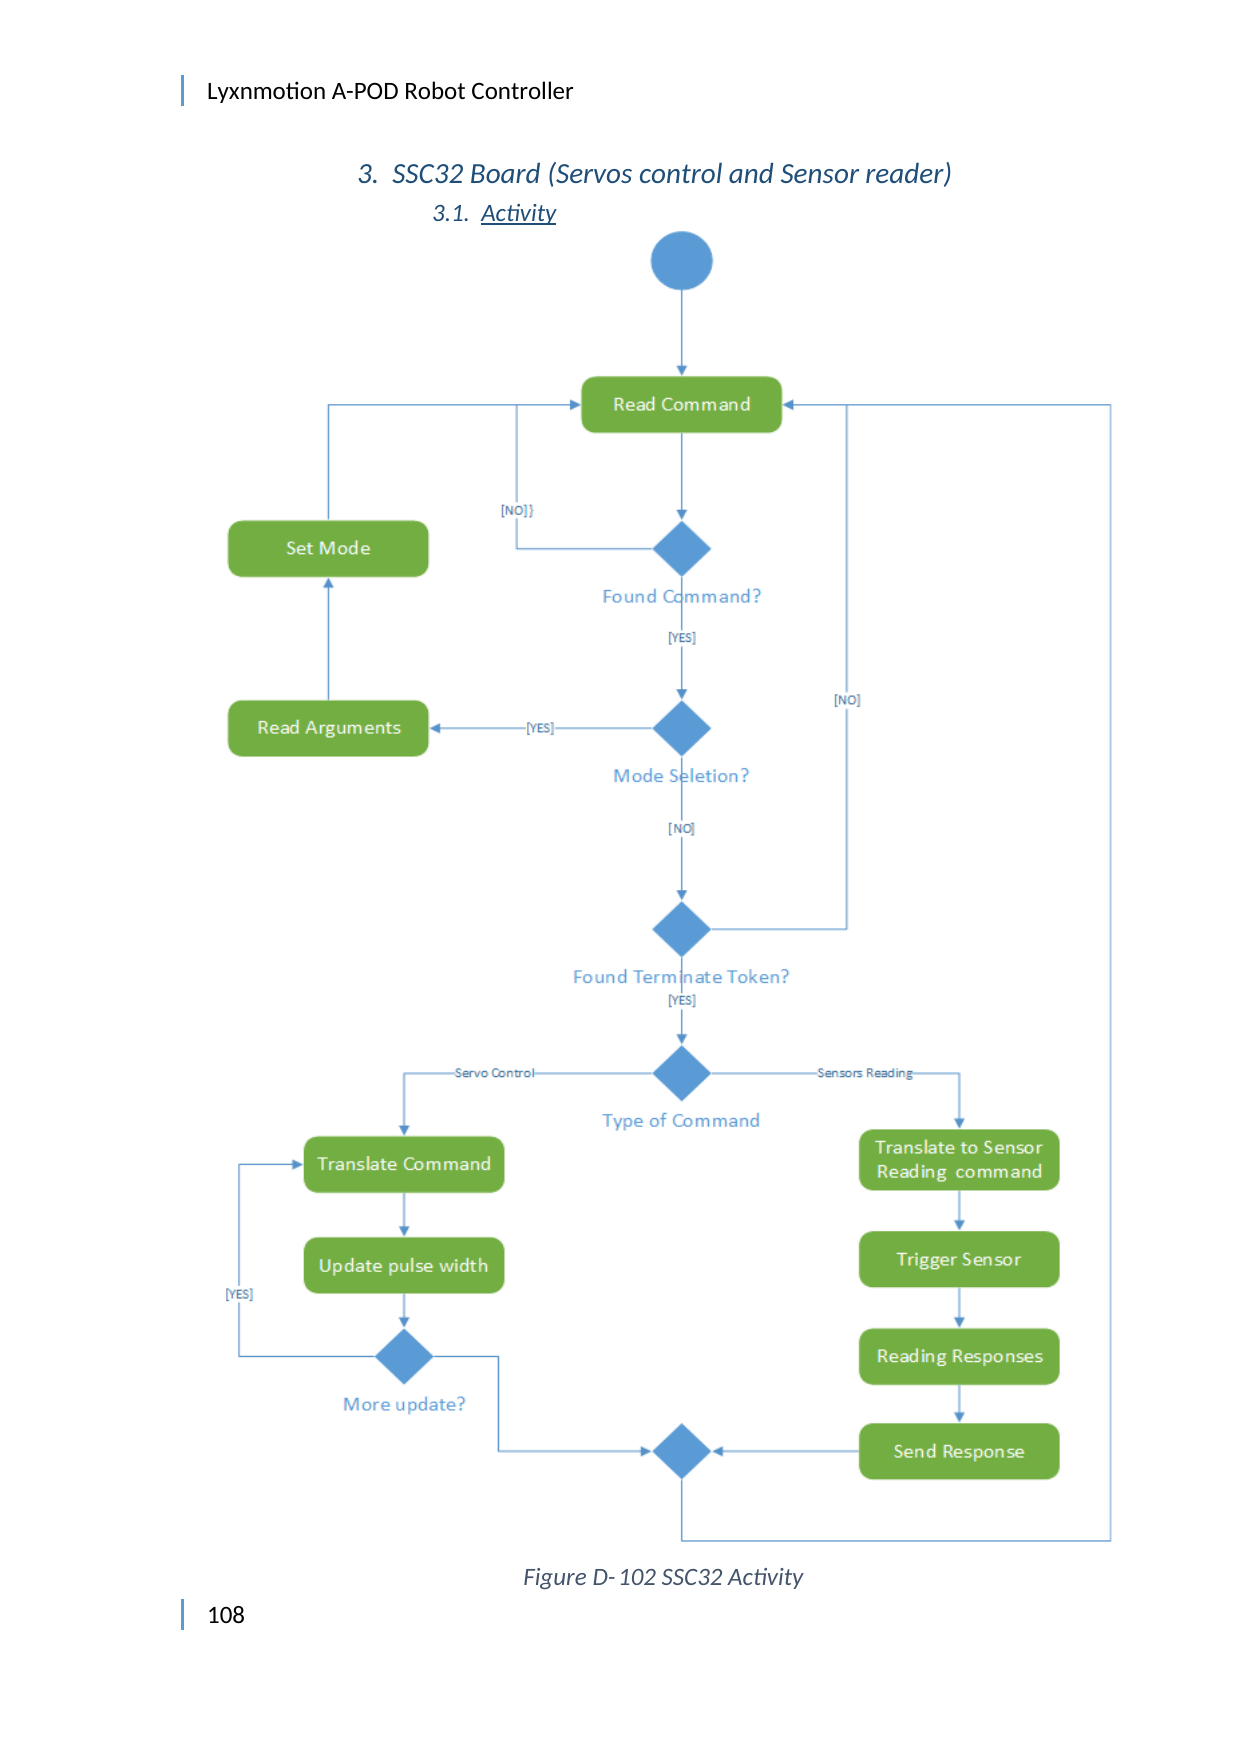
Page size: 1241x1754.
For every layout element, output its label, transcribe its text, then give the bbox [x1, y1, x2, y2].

picture [217, 230, 1112, 1543]
subtitle SSC32 Board (Servos control and Sensor reader) [357, 155, 1122, 190]
subtitle Activity [432, 197, 1122, 228]
